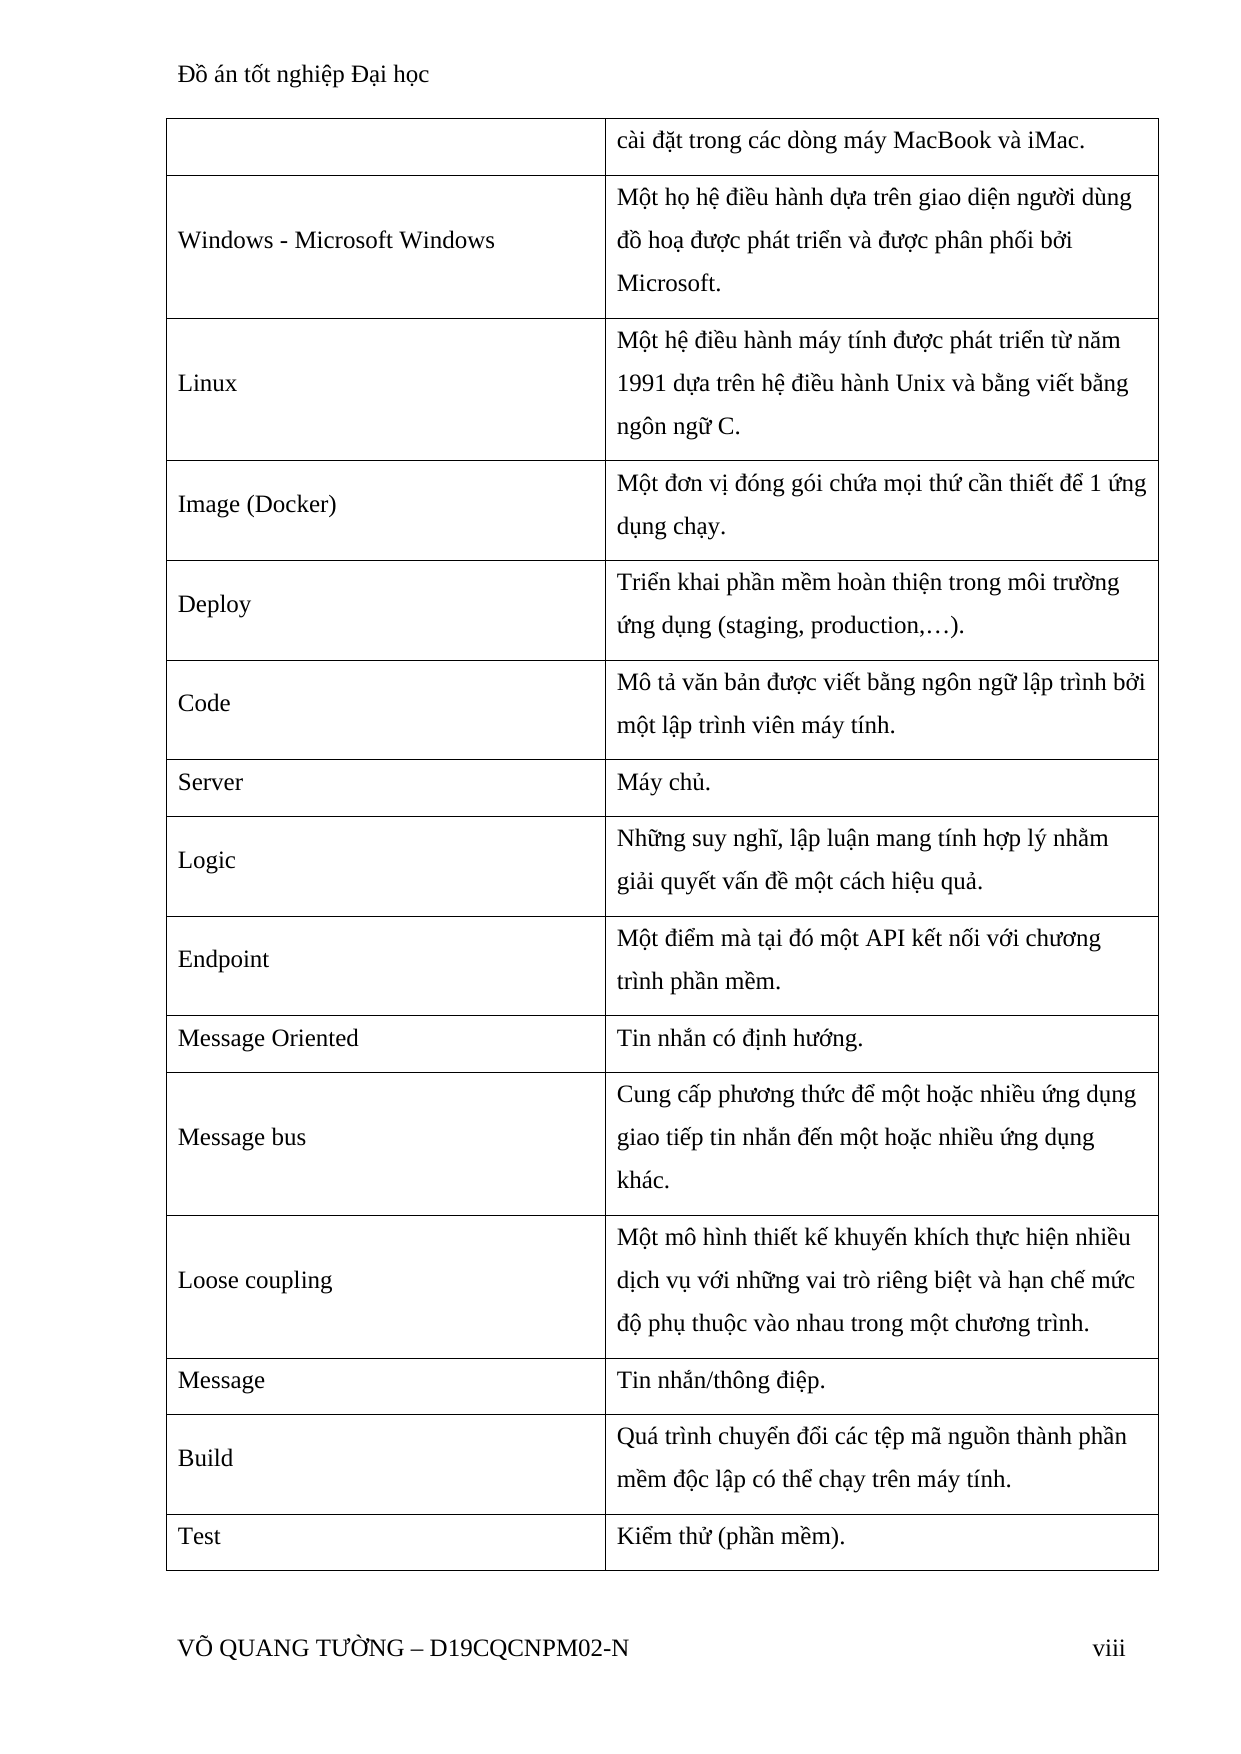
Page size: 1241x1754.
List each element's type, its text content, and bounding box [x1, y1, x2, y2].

table_cell Một đơn vị đóng gói chứa mọi thứ cần thiết để 1 ứng dụng chạy. [606, 461, 1158, 560]
table_cell Message [167, 1359, 605, 1414]
table_cell Logic [167, 817, 605, 916]
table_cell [167, 119, 605, 175]
table_cell Triển khai phần mềm hoàn thiện trong môi trường ứng dụng (staging, production,…). [606, 561, 1158, 660]
table_cell Loose coupling [167, 1216, 605, 1357]
table_cell Linux [167, 319, 605, 460]
table_cell Một điểm mà tại đó một API kết nối với chương trình phần mềm. [606, 917, 1158, 1015]
table_cell Một hệ điều hành máy tính được phát triển từ năm 1991 dựa trên hệ điều hành Unix và bằng viết bằng ngôn ngữ C. [606, 319, 1158, 460]
table_cell Tin nhắn/thông điệp. [606, 1359, 1158, 1414]
table_cell Kiểm thử (phần mềm). [606, 1515, 1158, 1570]
table_cell Test [167, 1515, 605, 1570]
table_cell Code [167, 661, 605, 759]
table_cell Cung cấp phương thức để một hoặc nhiều ứng dụng giao tiếp tin nhắn đến một hoặc nhiều ứng dụng khác. [606, 1073, 1158, 1215]
table_cell Quá trình chuyển đổi các tệp mã nguồn thành phần mềm độc lập có thể chạy trên máy tính. [606, 1415, 1158, 1514]
table_cell Message Oriented [167, 1016, 605, 1072]
table_cell Message bus [167, 1073, 605, 1215]
table_cell Mô tả văn bản được viết bằng ngôn ngữ lập trình bởi một lập trình viên máy tính. [606, 661, 1158, 759]
table_cell Một mô hình thiết kế khuyến khích thực hiện nhiều dịch vụ với những vai trò riêng biệt và hạn chế mức độ phụ thuộc vào nhau trong một chương trình. [606, 1216, 1158, 1357]
table_cell Image (Docker) [167, 461, 605, 560]
table_cell Tin nhắn có định hướng. [606, 1016, 1158, 1072]
table_cell Một họ hệ điều hành dựa trên giao diện người dùng đồ hoạ được phát triển và được phân phối bởi Microsoft. [606, 176, 1158, 317]
table_cell Build [167, 1415, 605, 1514]
table_cell Máy chủ. [606, 760, 1158, 816]
table_cell Windows - Microsoft Windows [167, 176, 605, 317]
table_cell Server [167, 760, 605, 816]
table_cell Những suy nghĩ, lập luận mang tính hợp lý nhằm giải quyết vấn đề một cách hiệu quả. [606, 817, 1158, 916]
table_cell Endpoint [167, 917, 605, 1015]
table_cell Deploy [167, 561, 605, 660]
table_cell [606, 119, 1158, 175]
